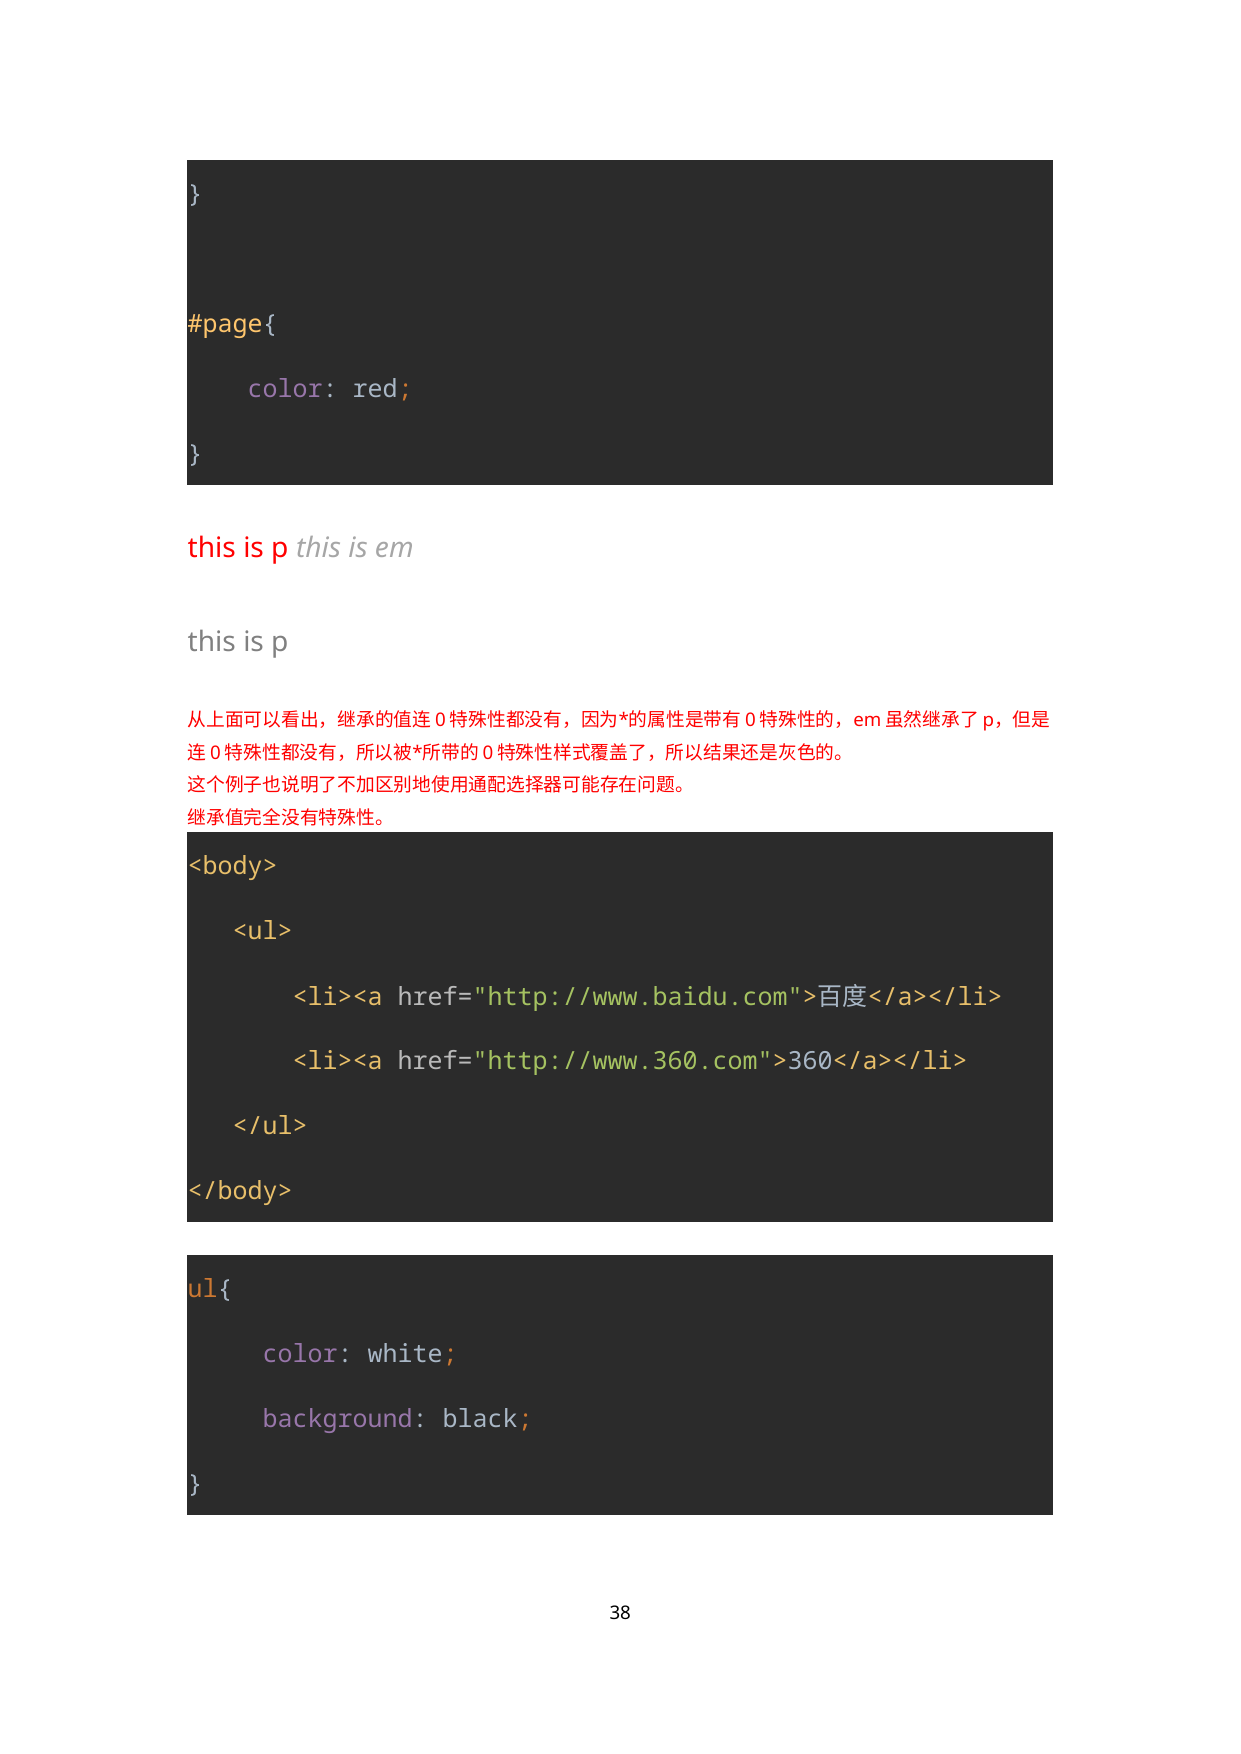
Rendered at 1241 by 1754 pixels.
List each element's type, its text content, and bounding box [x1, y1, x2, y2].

text this is p this is em [187, 514, 1053, 579]
text 从上面可以看出，继承的值连0特殊性都没有，因为*的属性是带有0特殊性的，em虽然继承了p，但是连0特殊性都没有，所以被*所带的0特殊性样式覆盖了，所以结果还是灰色的。 [187, 702, 1053, 767]
text 这个例子也说明了不加区别地使用通配选择器可能存在问题。 [187, 767, 1053, 800]
text this is p [187, 608, 1053, 673]
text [187, 160, 1053, 485]
text ul{ color: white; background: black; } [187, 1255, 1053, 1515]
text 继承值完全没有特殊性。 [187, 800, 1053, 832]
text <body> <ul> <li><a href="http://www.baidu.com">百度</a></li> <li><a href="http://www.360.com">360</a></li> </ul> </body> [187, 832, 1053, 1222]
